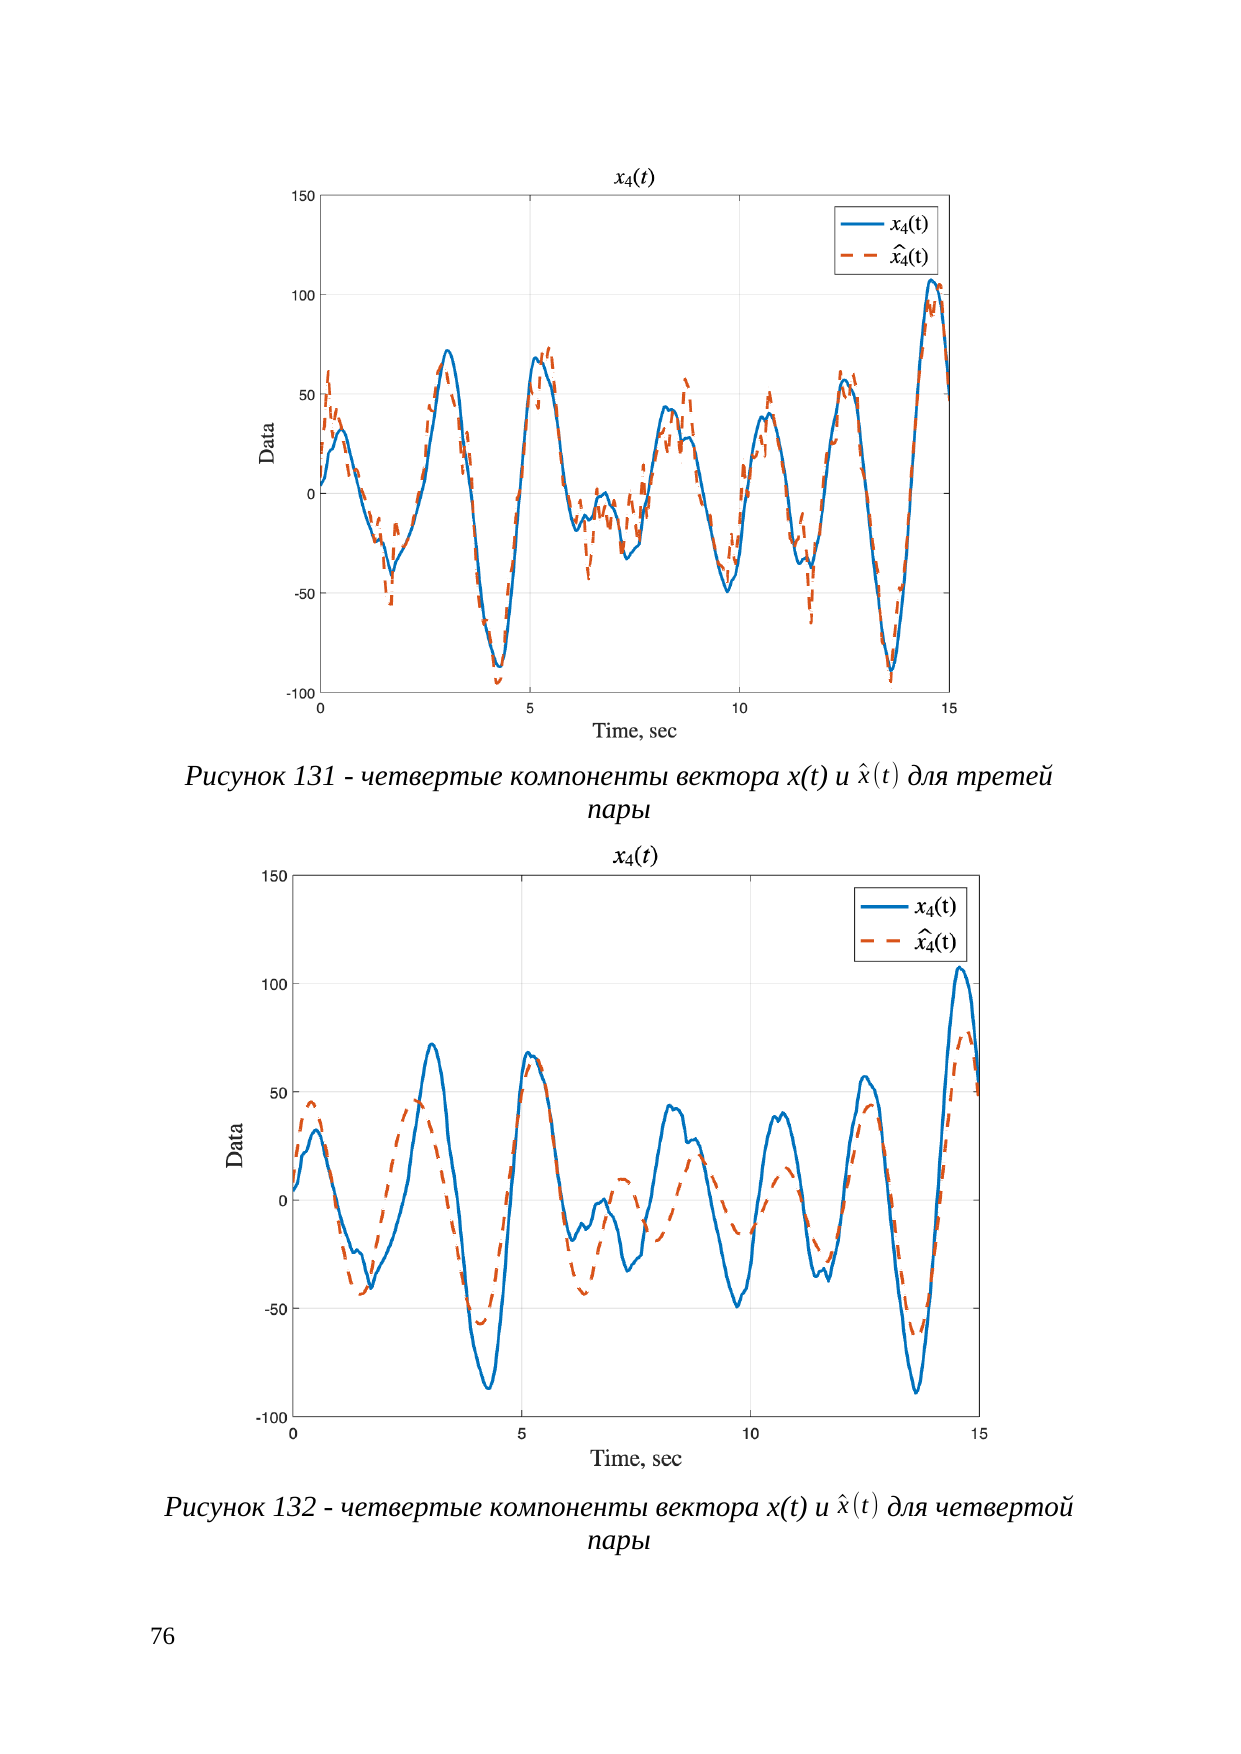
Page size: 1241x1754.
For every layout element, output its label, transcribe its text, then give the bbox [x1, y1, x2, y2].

text Рисунок 132 - четвертые компоненты вектора x(t) и для четвертой пары [150, 1489, 1090, 1556]
picture [214, 150, 1026, 759]
picture [177, 825, 1063, 1489]
text Рисунок 131 - четвертые компоненты вектора x(t) и для третей пары [150, 758, 1090, 825]
